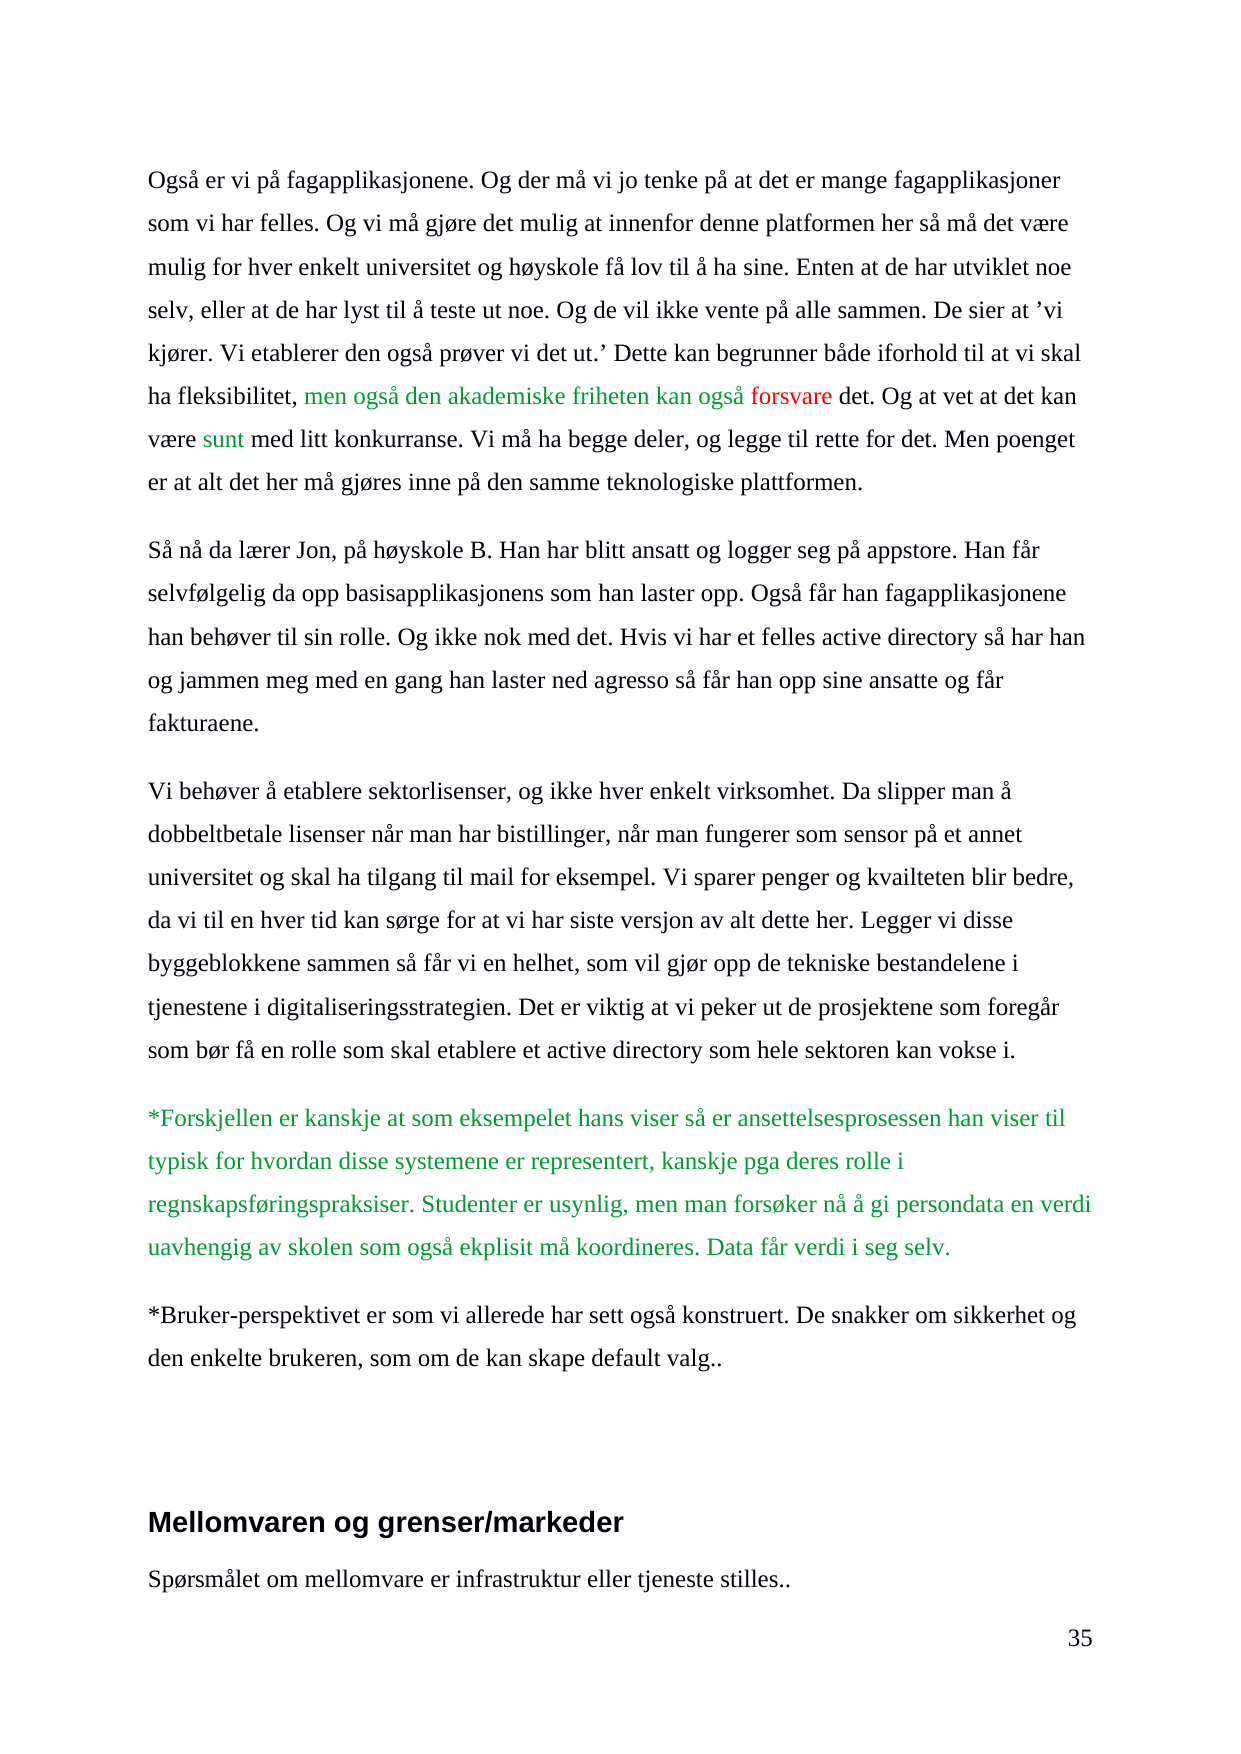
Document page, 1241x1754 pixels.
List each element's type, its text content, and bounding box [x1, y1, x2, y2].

text Mellomvaren og grenser/markeder [148, 1505, 1092, 1538]
text Spørsmålet om mellomvare er infrastruktur eller tjeneste stilles.. [148, 1564, 1092, 1593]
text Så nå da lærer Jon, på høyskole B. Han har blitt ansatt og logger seg på appstore. Han får selvfølgelig da opp basisapplikasjonens som han laster opp. Også får han fagapplikasjonene han behøver til sin rolle. Og ikke nok med det. Hvis vi har et felles active directory så har han og jammen meg med en gang han laster ned agresso så får han opp sine ansatte og får fakturaene. [148, 535, 1092, 737]
text *Forskjellen er kanskje at som eksempelet hans viser så er ansettelsesprosessen han viser til typisk for hvordan disse systemene er representert, kanskje pga deres rolle i regnskapsføringspraksiser. Studenter er usynlig, men man forsøker nå å gi persondata en verdi uavhengig av skolen som også ekplisit må koordineres. Data får verdi i seg selv. [148, 1103, 1092, 1261]
text *Bruker-perspektivet er som vi allerede har sett også konstruert. De snakker om sikkerhet og den enkelte brukeren, som om de kan skape default valg.. [148, 1300, 1092, 1372]
text Vi behøver å etablere sektorlisenser, og ikke hver enkelt virksomhet. Da slipper man å dobbeltbetale lisenser når man har bistillinger, når man fungerer som sensor på et annet universitet og skal ha tilgang til mail for eksempel. Vi sparer penger og kvailteten blir bedre, da vi til en hver tid kan sørge for at vi har siste versjon av alt dette her. Legger vi disse byggeblokkene sammen så får vi en helhet, som vil gjør opp de tekniske bestandelene i tjenestene i digitaliseringsstrategien. Det er viktig at vi peker ut de prosjektene som foregår som bør få en rolle som skal etablere et active directory som hele sektoren kan vokse i. [148, 776, 1092, 1063]
text Også er vi på fagapplikasjonene. Og der må vi jo tenke på at det er mange fagapplikasjoner som vi har felles. Og vi må gjøre det mulig at innenfor denne platformen her så må det være mulig for hver enkelt universitet og høyskole få lov til å ha sine. Enten at de har utviklet noe selv, eller at de har lyst til å teste ut noe. Og de vil ikke vente på alle sammen. De sier at ’vi kjører. Vi etablerer den også prøver vi det ut.’ Dette kan begrunner både iforhold til at vi skal ha fleksibilitet, men også den akademiske friheten kan også forsvare det. Og at vet at det kan være sunt med litt konkurranse. Vi må ha begge deler, og legge til rette for det. Men poenget er at alt det her må gjøres inne på den samme teknologiske plattformen. [148, 165, 1092, 496]
